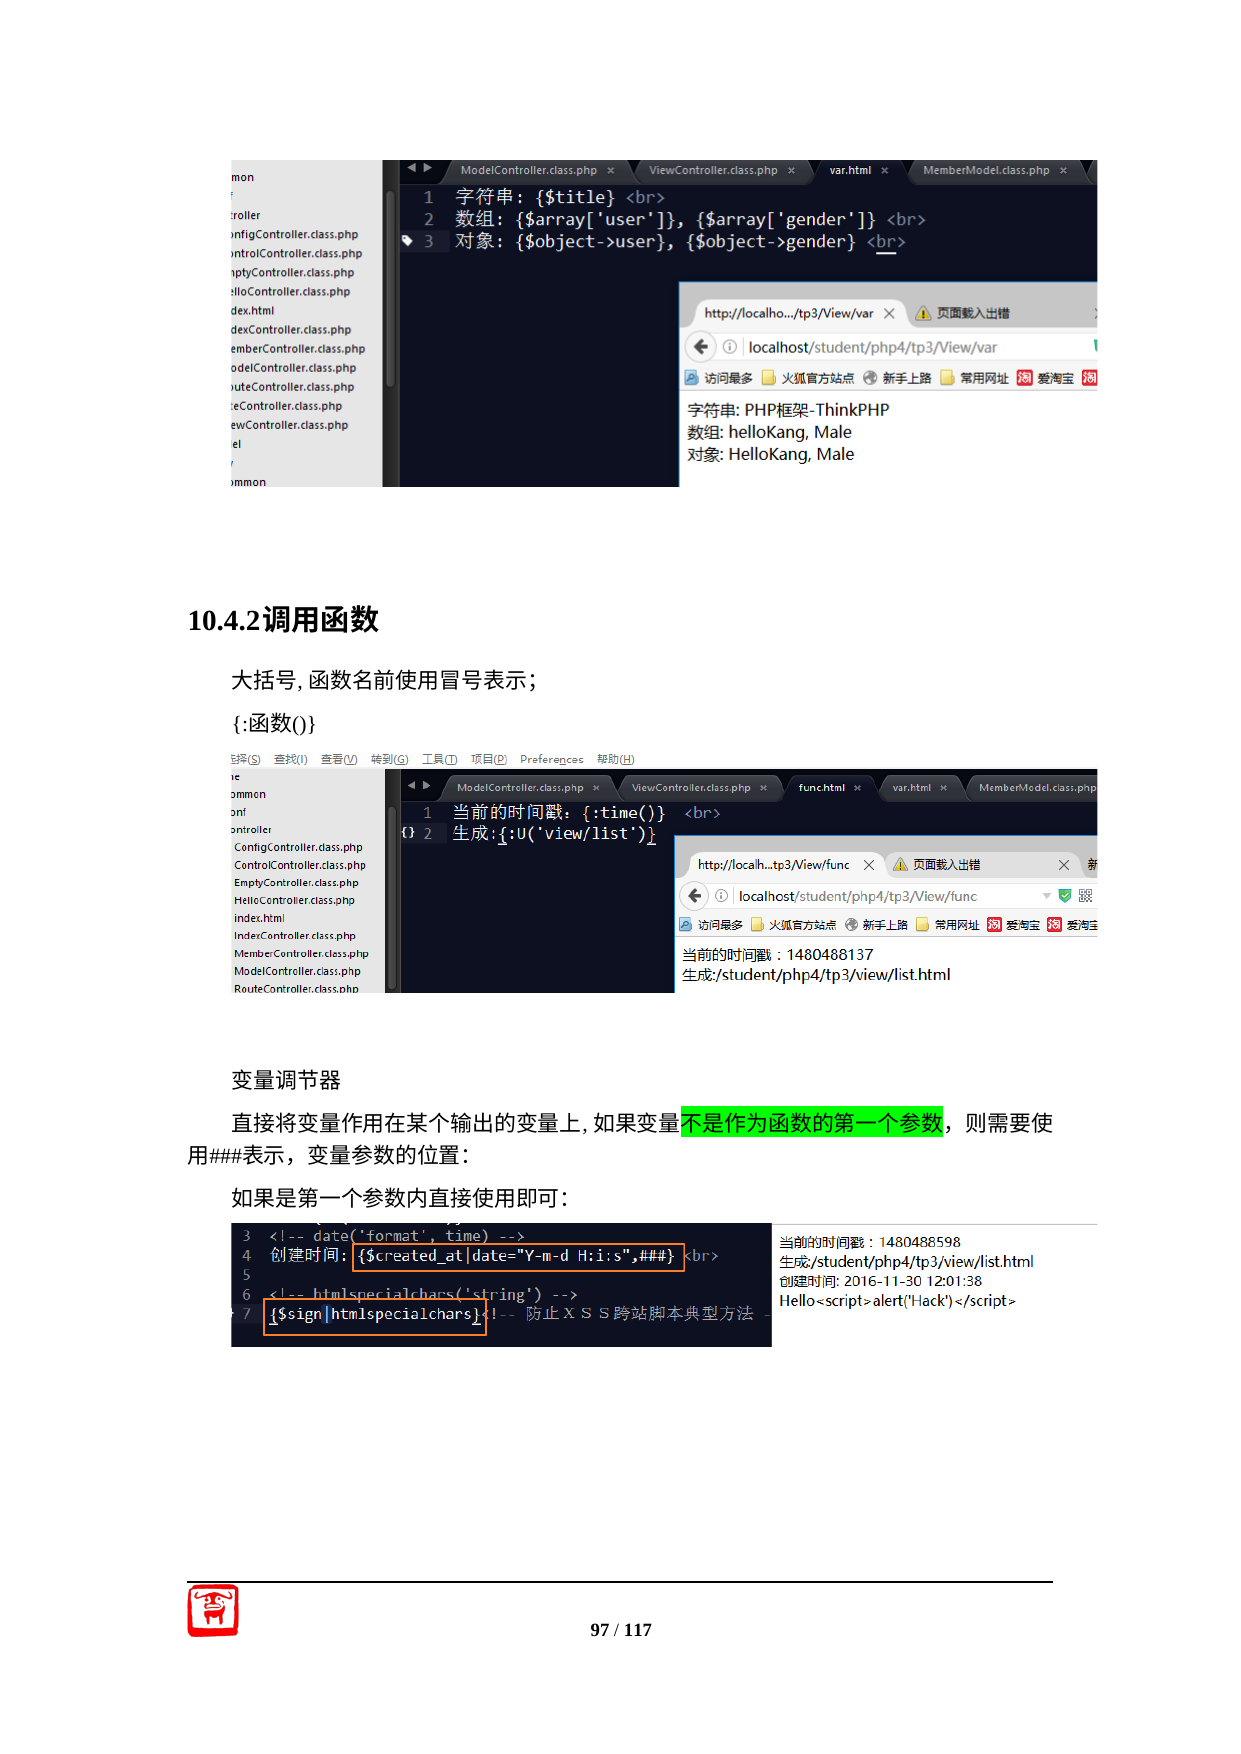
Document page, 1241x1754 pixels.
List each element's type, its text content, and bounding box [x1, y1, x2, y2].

text {:函数()} [187, 706, 1053, 738]
picture [187, 1584, 239, 1637]
text 大括号, 函数名前使用冒号表示； [187, 663, 1053, 696]
text 直接将变量作用在某个输出的变量上, 如果变量不是作为函数的第一个参数，则需要使用###表示，变量参数的位置： [187, 1105, 1053, 1170]
subtitle 调用函数 [187, 586, 1053, 651]
text 变量调节器 [187, 1062, 1053, 1095]
picture [231, 748, 1098, 993]
text 如果是第一个参数内直接使用即可： [187, 1181, 1053, 1213]
picture [231, 1223, 1098, 1347]
picture [231, 160, 1098, 487]
